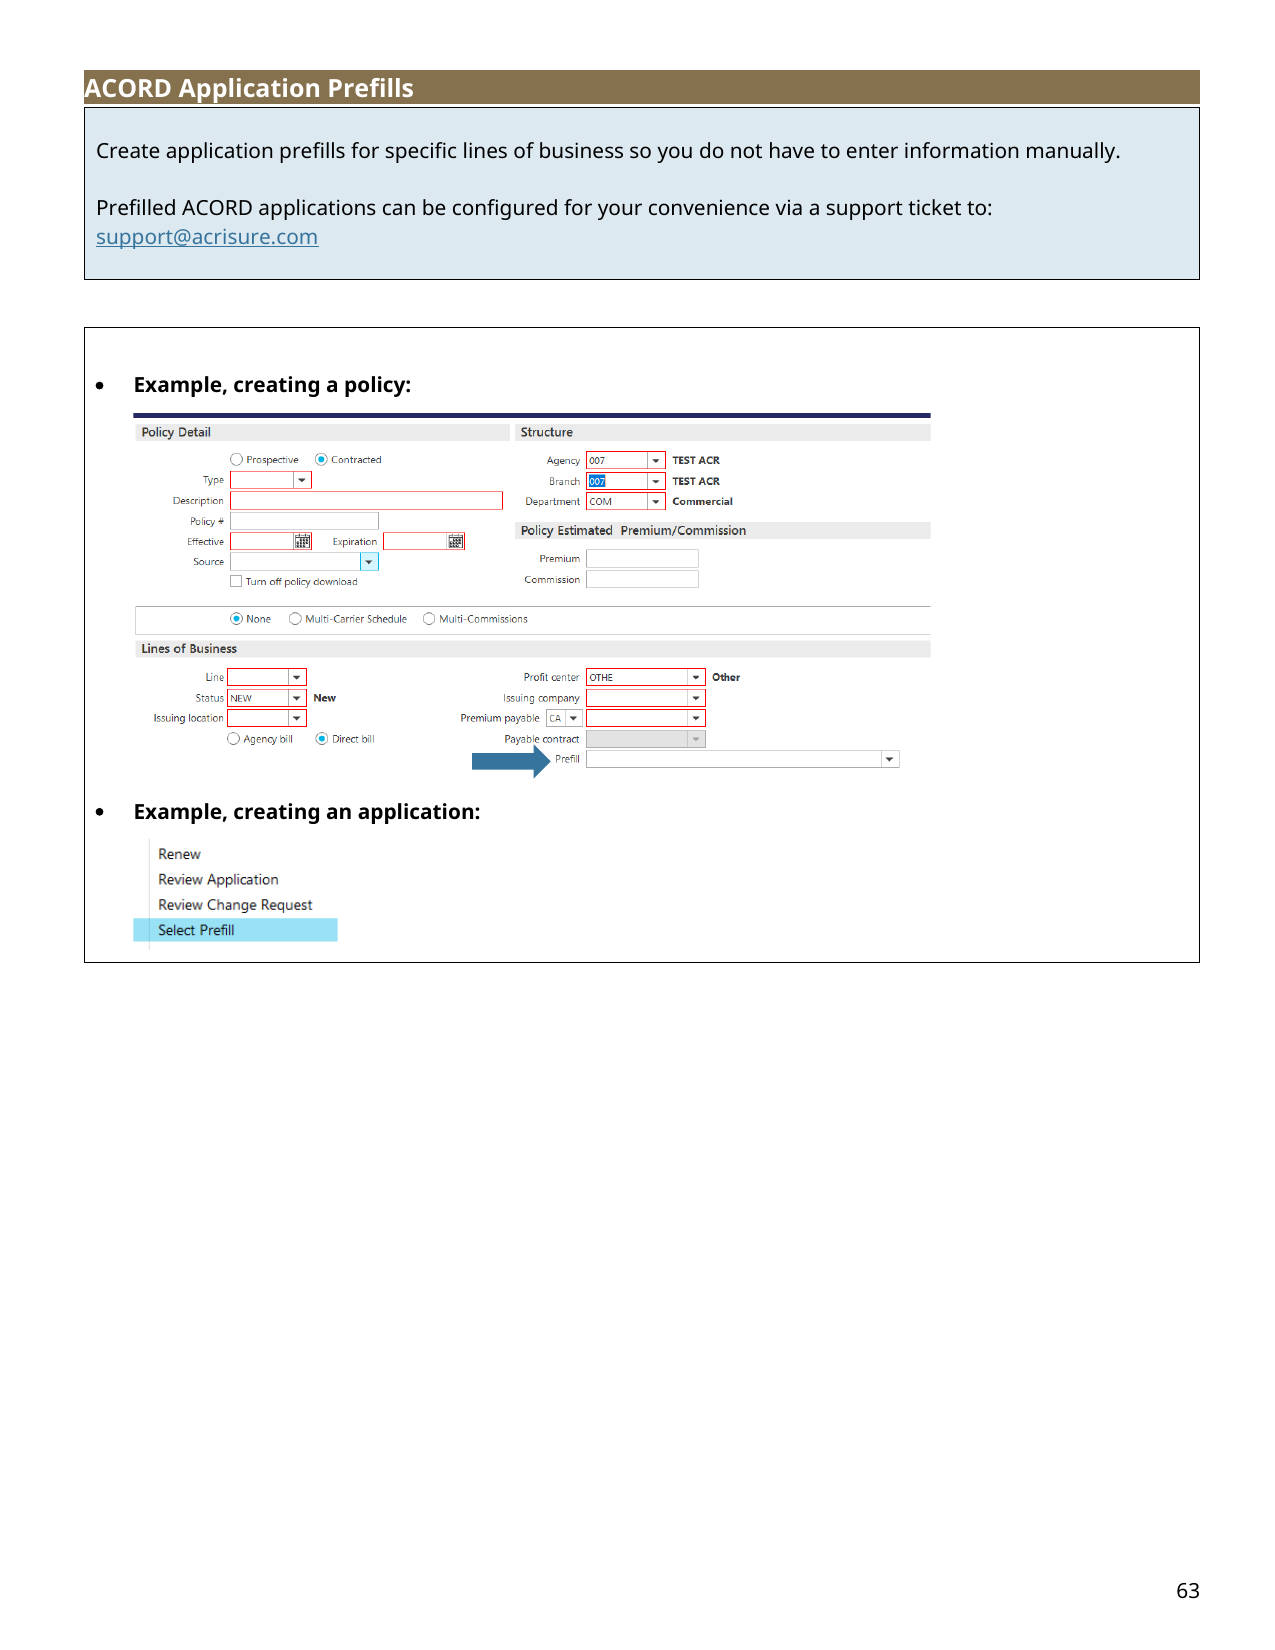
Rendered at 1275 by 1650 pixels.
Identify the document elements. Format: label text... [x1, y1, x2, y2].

picture [133, 839, 338, 950]
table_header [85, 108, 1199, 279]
picture [133, 413, 931, 783]
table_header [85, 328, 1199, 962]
subtitle ACORD Application Prefills [84, 70, 1200, 104]
